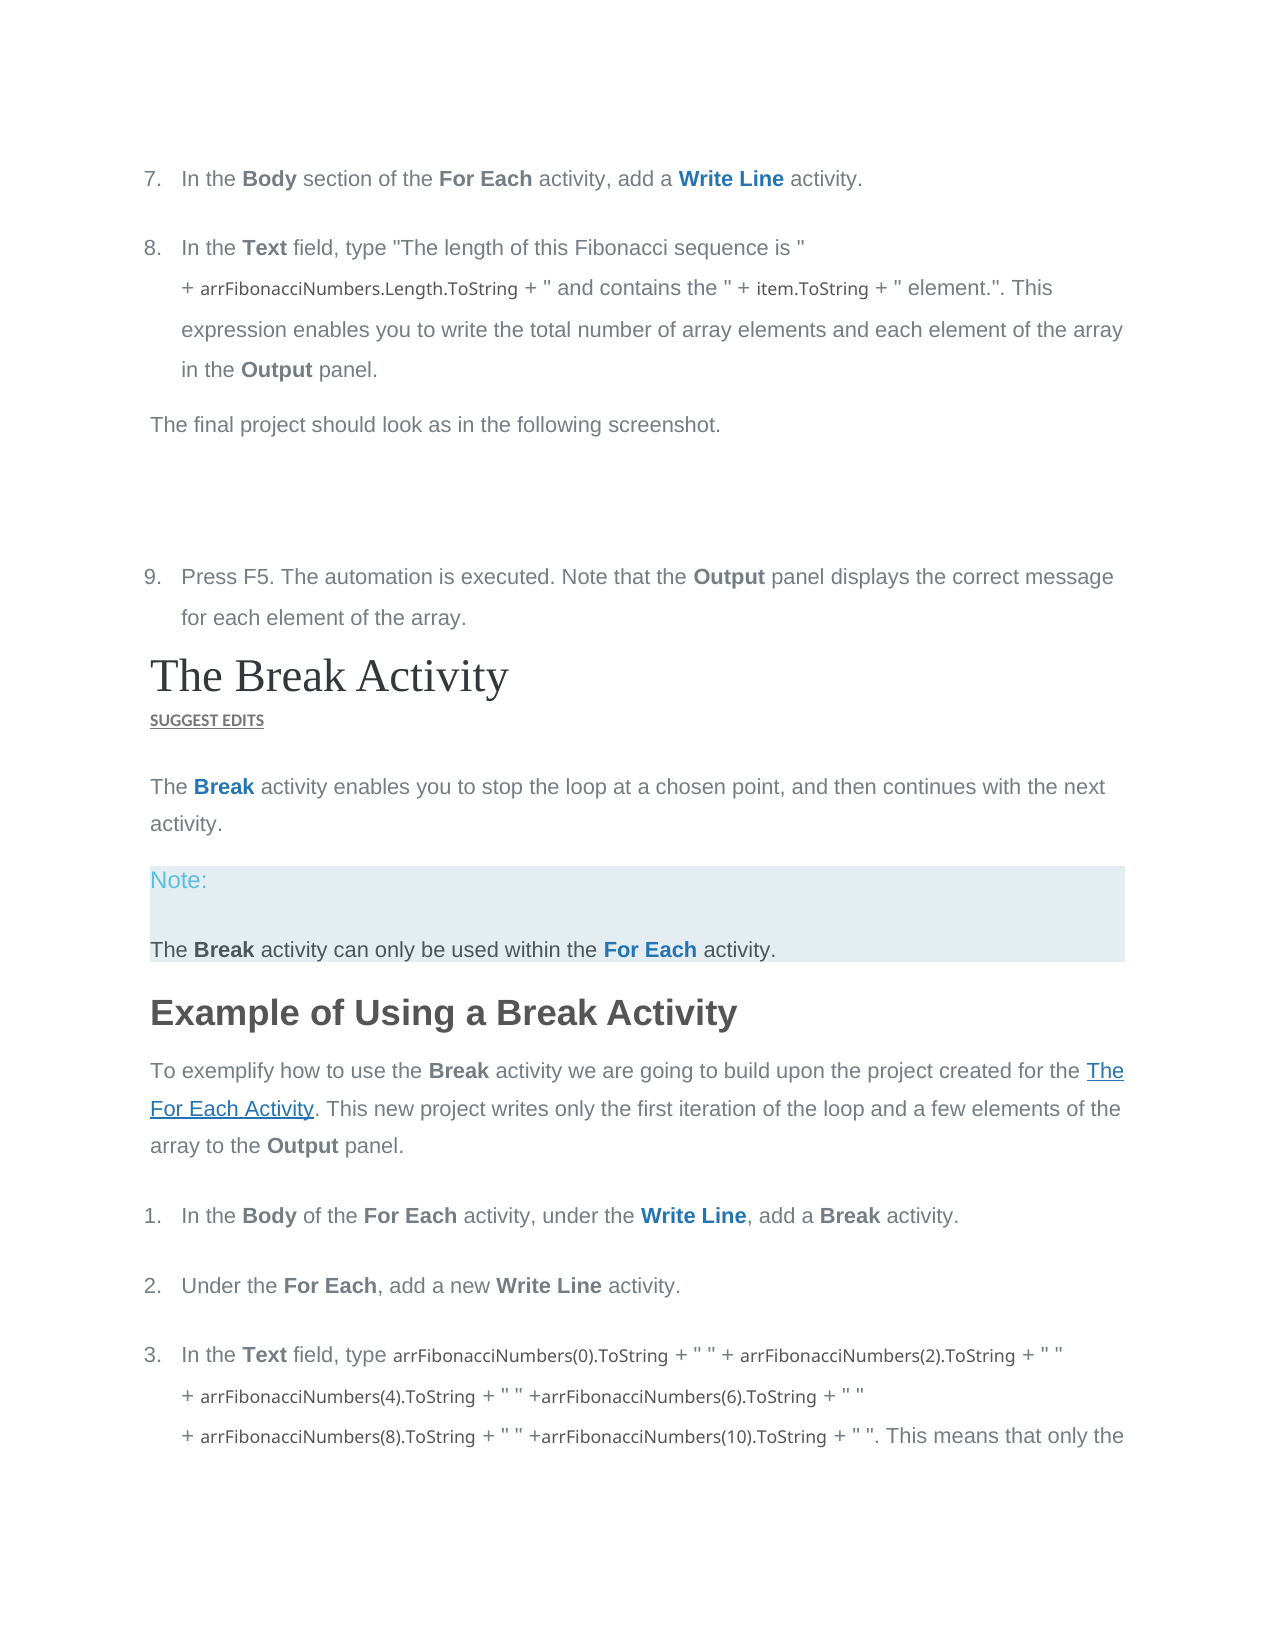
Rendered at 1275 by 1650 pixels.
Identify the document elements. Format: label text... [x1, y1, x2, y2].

text To exemplify how to use the Break activity we are going to build upon the project created for the The For Each Activity. This new project writes only the first iteration of the loop and a few elements of the array to the Output panel. [150, 1046, 1125, 1158]
subtitle Note: [150, 866, 1125, 893]
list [144, 1327, 1125, 1449]
list Press F5. The automation is executed. Note that the Output panel displays the correct message for each element of the array. [144, 548, 1125, 630]
list In the Body section of the For Each activity, add a Write Line activity. [144, 150, 1125, 191]
text The Break activity enables you to stop the loop at a chosen point, and then continues with the next activity. [150, 761, 1125, 836]
text SUGGEST EDITS [150, 709, 1125, 731]
list In the Text field, type "The length of this Fibonacci sequence is " + arrFibonacciNumbers.Length.ToString + " and contains the " + item.ToString + " element.". This expression enables you to write the total number of array elements and each element of the array in the Output panel. [144, 220, 1125, 382]
list Under the For Each, add a new Write Line activity. [144, 1257, 1125, 1298]
text The final project should look as in the following screenshot. [150, 400, 1125, 437]
list In the Body of the For Each activity, under the Write Line, add a Break activity. [144, 1187, 1125, 1228]
text The Break activity can only be used within the For Each activity. [150, 924, 1125, 962]
subtitle The Break Activity [150, 647, 1125, 701]
subtitle Example of Using a Break Activity [150, 991, 1125, 1033]
